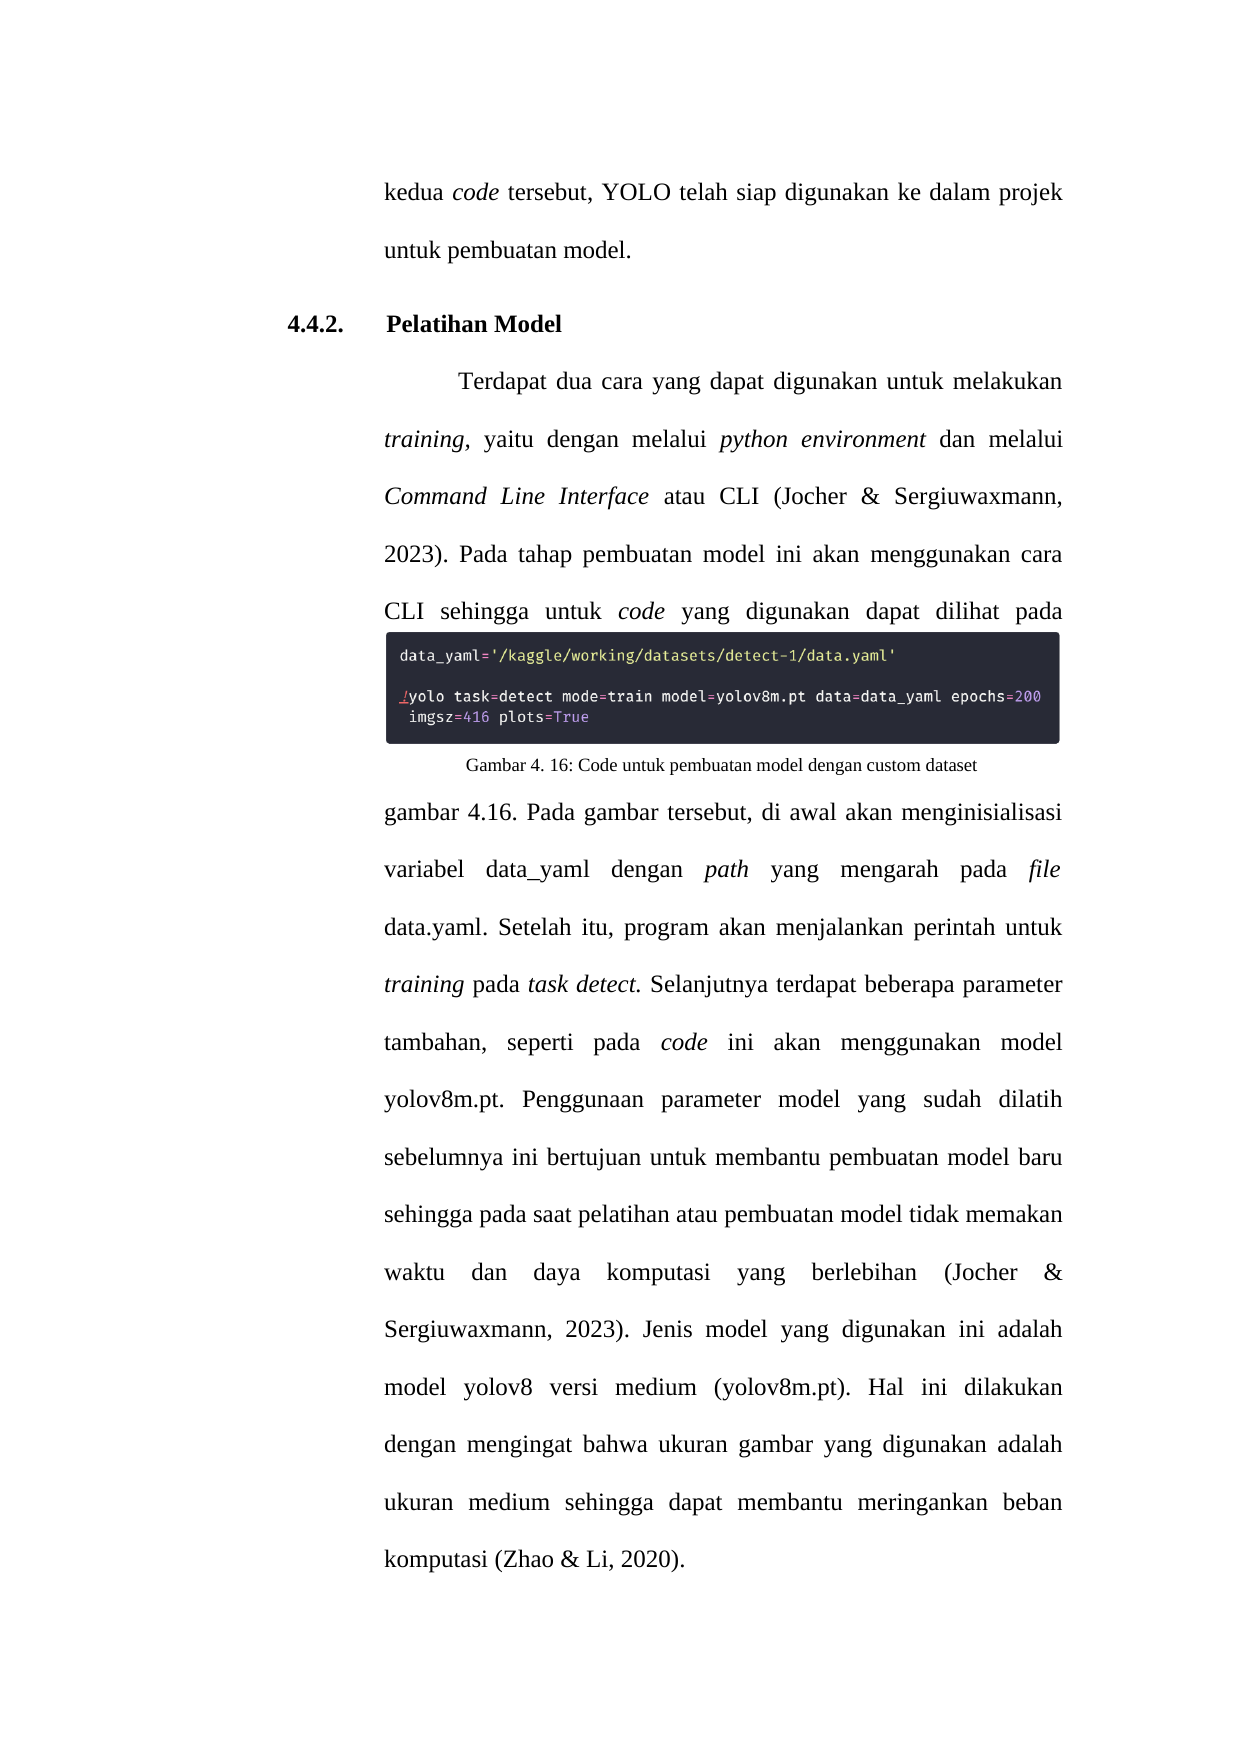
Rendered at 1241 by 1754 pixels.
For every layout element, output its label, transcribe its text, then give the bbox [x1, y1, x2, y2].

subtitle Pelatihan Model [287, 309, 1063, 338]
picture [383, 628, 1060, 745]
list Terdapat dua cara yang dapat digunakan untuk melakukan training, yaitu dengan melalui python environment dan melalui Command Line Interface atau CLI . Pada tahap pembuatan model ini akan menggunakan cara CLI sehingga untuk code yang digunakan dapat dilihat pada gambar 4.16. Pada gambar tersebut, di awal akan menginisialisasi variabel data_yaml dengan path yang mengarah pada file data.yaml. Setelah itu, program akan menjalankan perintah untuk training pada task detect. Selanjutnya terdapat beberapa parameter tambahan, seperti pada code ini akan menggunakan model yolov8m.pt. Penggunaan parameter model yang sudah dilatih sebelumnya ini bertujuan untuk membantu pembuatan model baru sehingga pada saat pelatihan atau pembuatan model tidak memakan waktu dan daya komputasi yang berlebihan . Jenis model yang digunakan ini adalah model yolov8 versi medium (yolov8m.pt). Hal ini dilakukan dengan mengingat bahwa ukuran gambar yang digunakan adalah ukuran medium sehingga dapat membantu meringankan beban komputasi . [384, 366, 1063, 1573]
